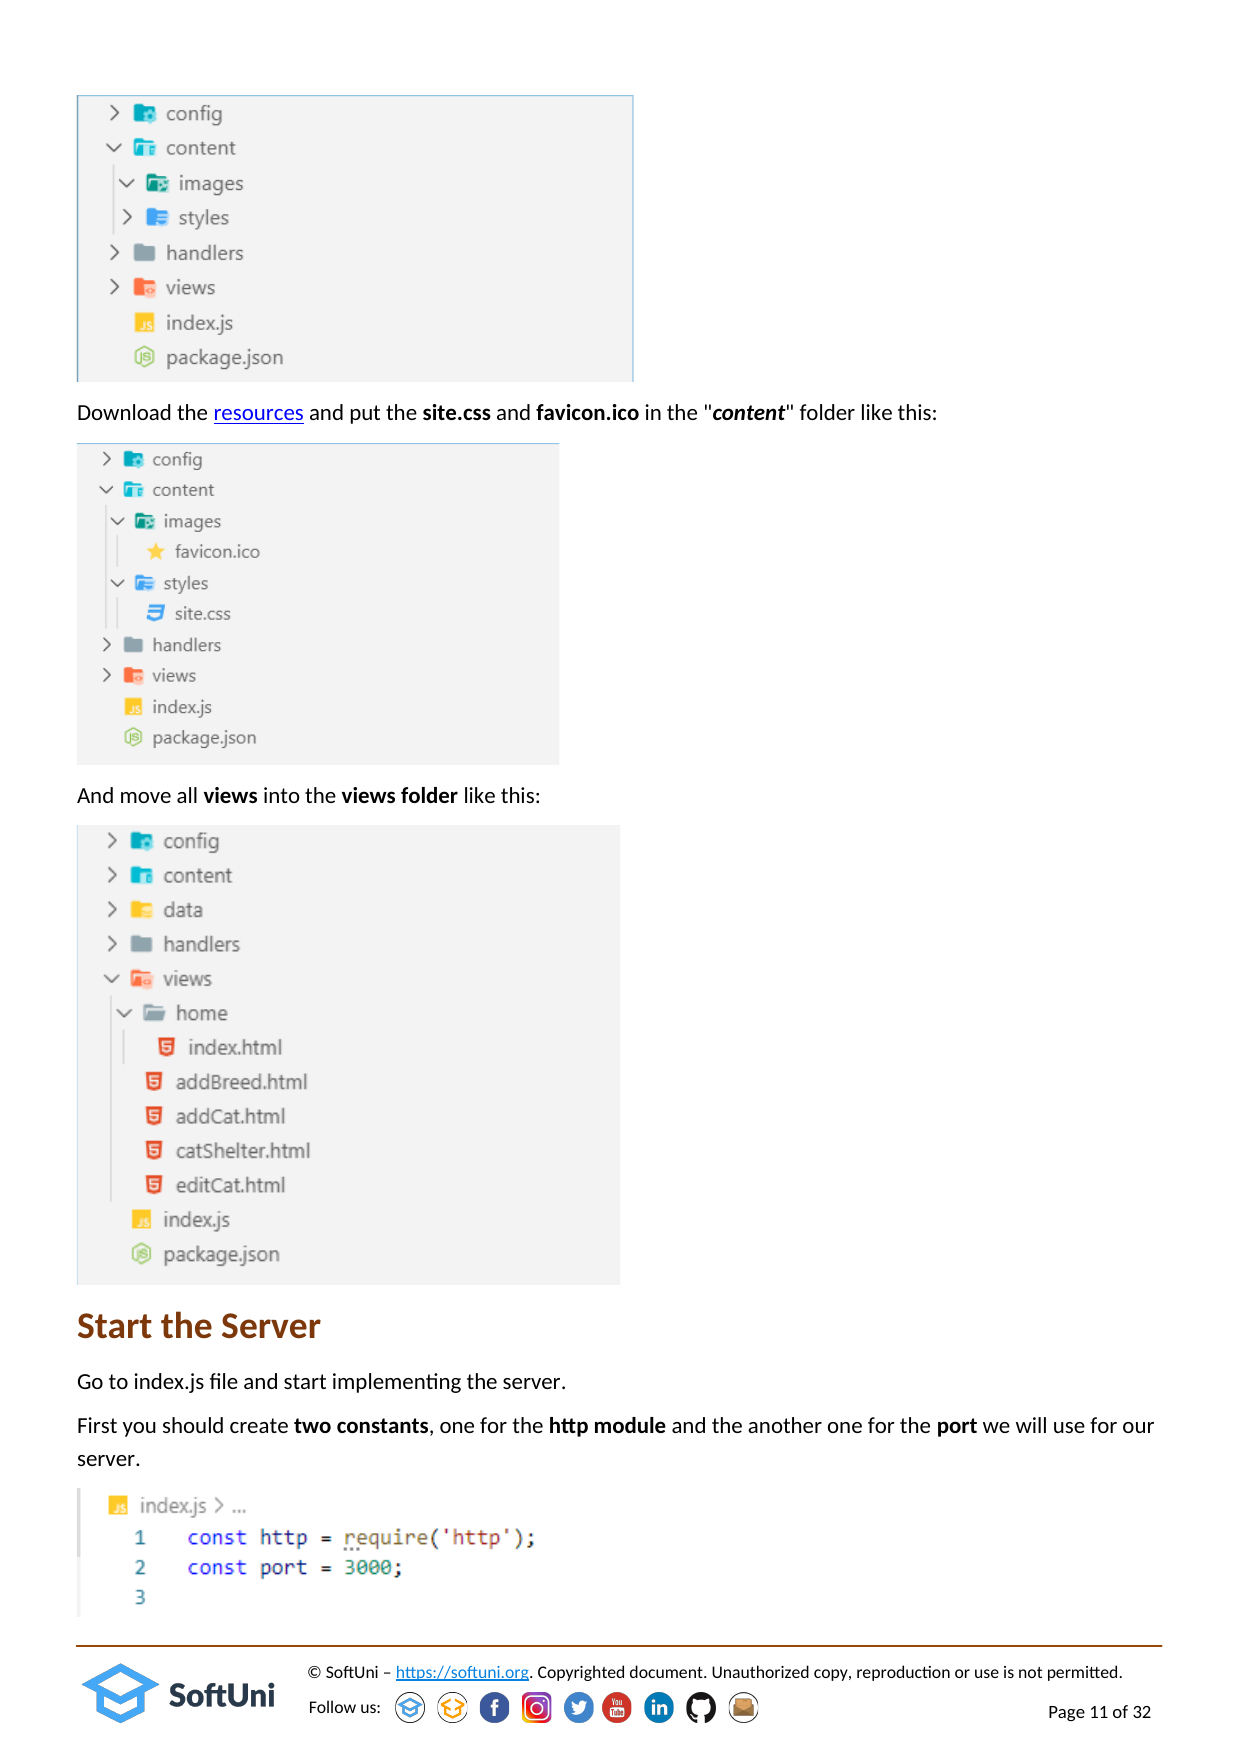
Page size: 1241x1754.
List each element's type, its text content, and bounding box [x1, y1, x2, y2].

picture [602, 1692, 632, 1723]
picture [728, 1692, 759, 1723]
picture [644, 1692, 653, 1701]
picture [76, 825, 621, 1285]
picture [437, 1692, 468, 1723]
picture [665, 1692, 674, 1701]
picture [76, 95, 635, 382]
text Start the Server [77, 1302, 1163, 1347]
picture [479, 1692, 510, 1723]
picture [76, 1488, 608, 1617]
picture [395, 1692, 425, 1723]
picture [76, 443, 560, 765]
text Go to index.js file and start implementing the server. [77, 1367, 1163, 1395]
text And move all views into the views folder like this: [77, 781, 1163, 809]
picture [644, 1714, 653, 1723]
picture [665, 1714, 674, 1723]
picture [564, 1692, 594, 1723]
text First you should create two constants, one for the http module and the another one for the port we will use for our server. [77, 1411, 1163, 1472]
picture [686, 1692, 716, 1723]
picture [658, 1705, 667, 1714]
picture [522, 1692, 552, 1723]
text Download the resources and put the site.css and favicon.ico in the "content" folder like this: [77, 398, 1163, 426]
picture [75, 1658, 281, 1729]
